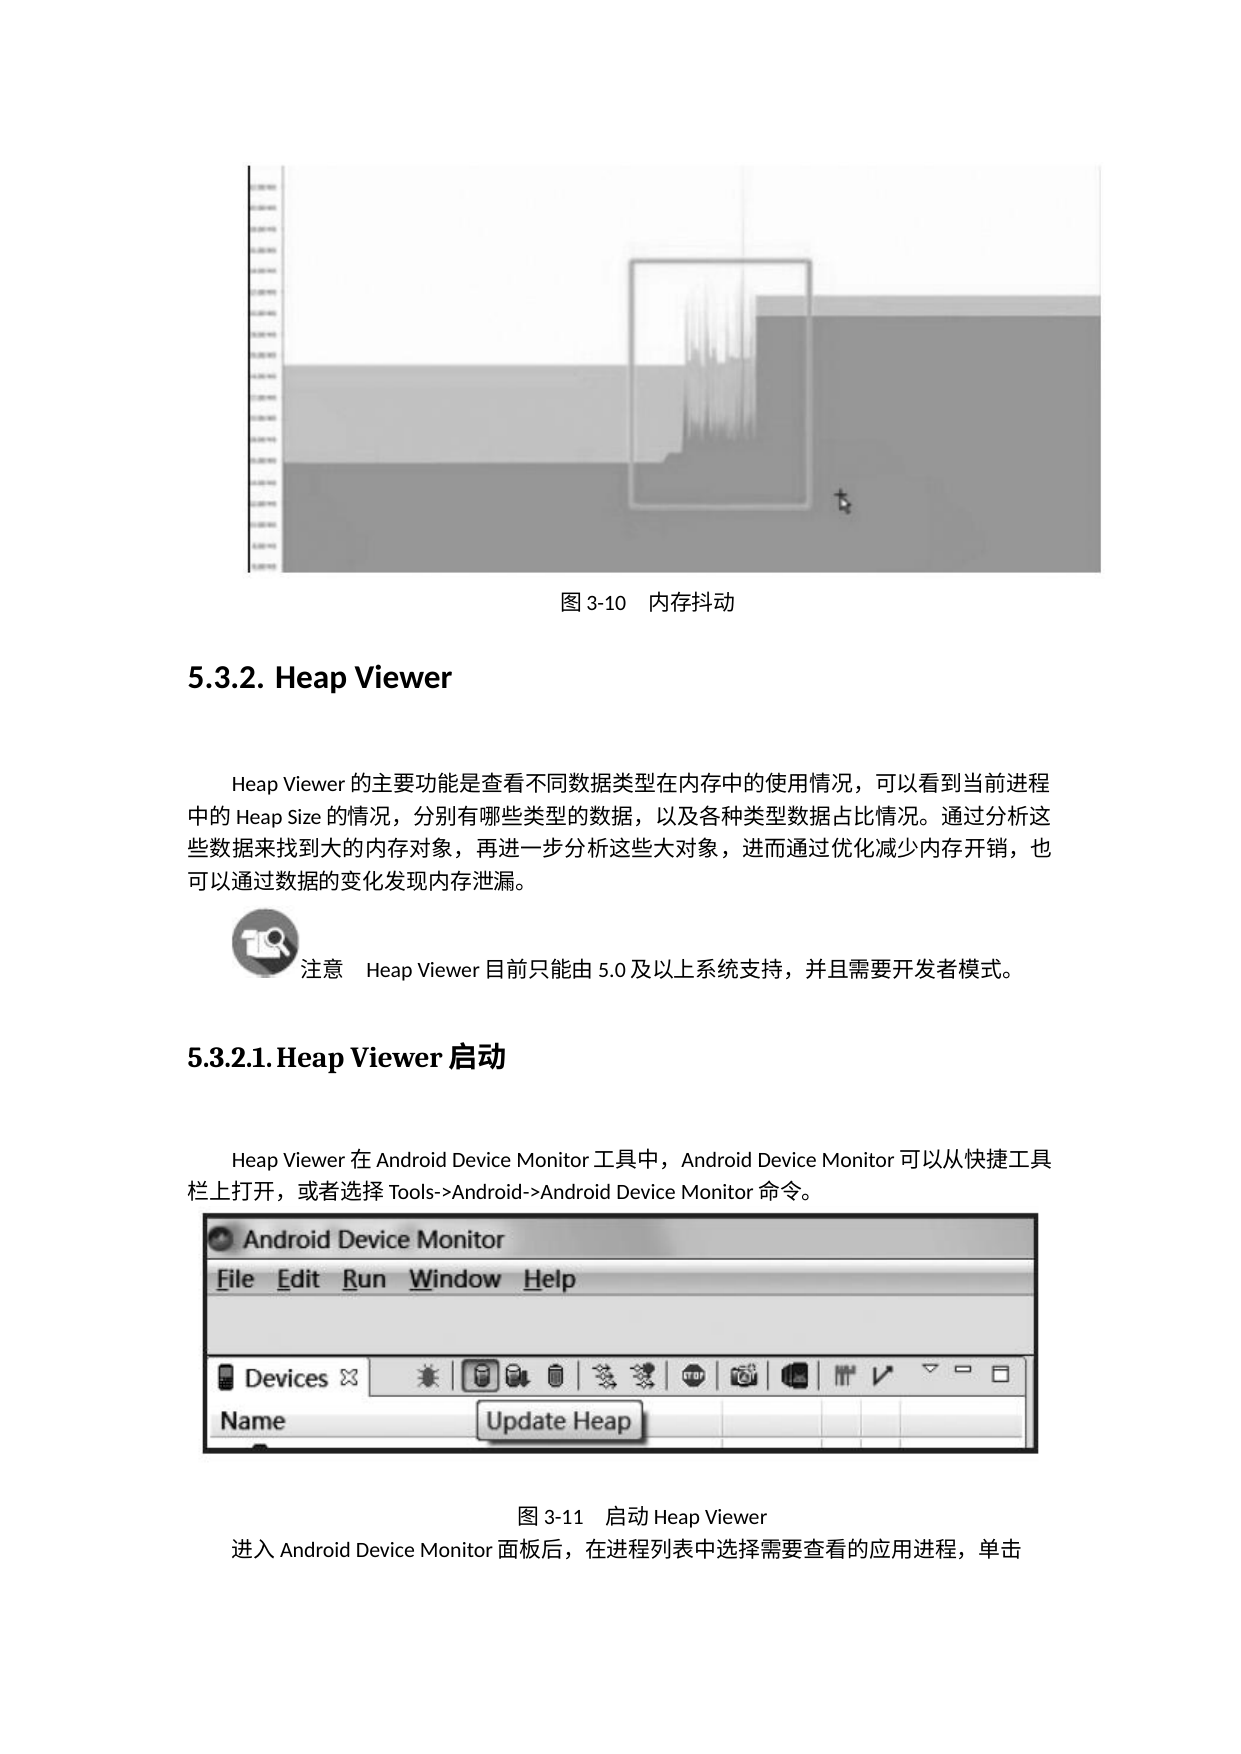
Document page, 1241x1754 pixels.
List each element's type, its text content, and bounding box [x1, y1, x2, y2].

text Heap Viewer的主要功能是查看不同数据类型在内存中的使用情况，可以看到当前进程中的Heap Size的情况，分别有哪些类型的数据，以及各种类型数据占比情况。通过分析这些数据来找到大的内存对象，再进一步分析这些大对象，进而通过优化减少内存开销，也可以通过数据的变化发现内存泄漏。 [187, 766, 1053, 896]
text 注意 Heap Viewer目前只能由5.0及以上系统支持，并且需要开发者模式。 [187, 896, 1053, 993]
picture [231, 905, 301, 978]
subtitle Heap Viewer [187, 644, 1053, 709]
text Heap Viewer在Android Device Monitor工具中，Android Device Monitor可以从快捷工具栏上打开，或者选择Tools->Android->Android Device Monitor命令。 [187, 1141, 1053, 1206]
picture [187, 1206, 1053, 1467]
picture [242, 162, 1108, 581]
list 图3-10 内存抖动 [187, 584, 1053, 617]
subtitle Heap Viewer启动 [187, 1022, 1053, 1087]
text 图3-11 启动Heap Viewer [187, 1499, 1053, 1531]
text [187, 1531, 1053, 1564]
